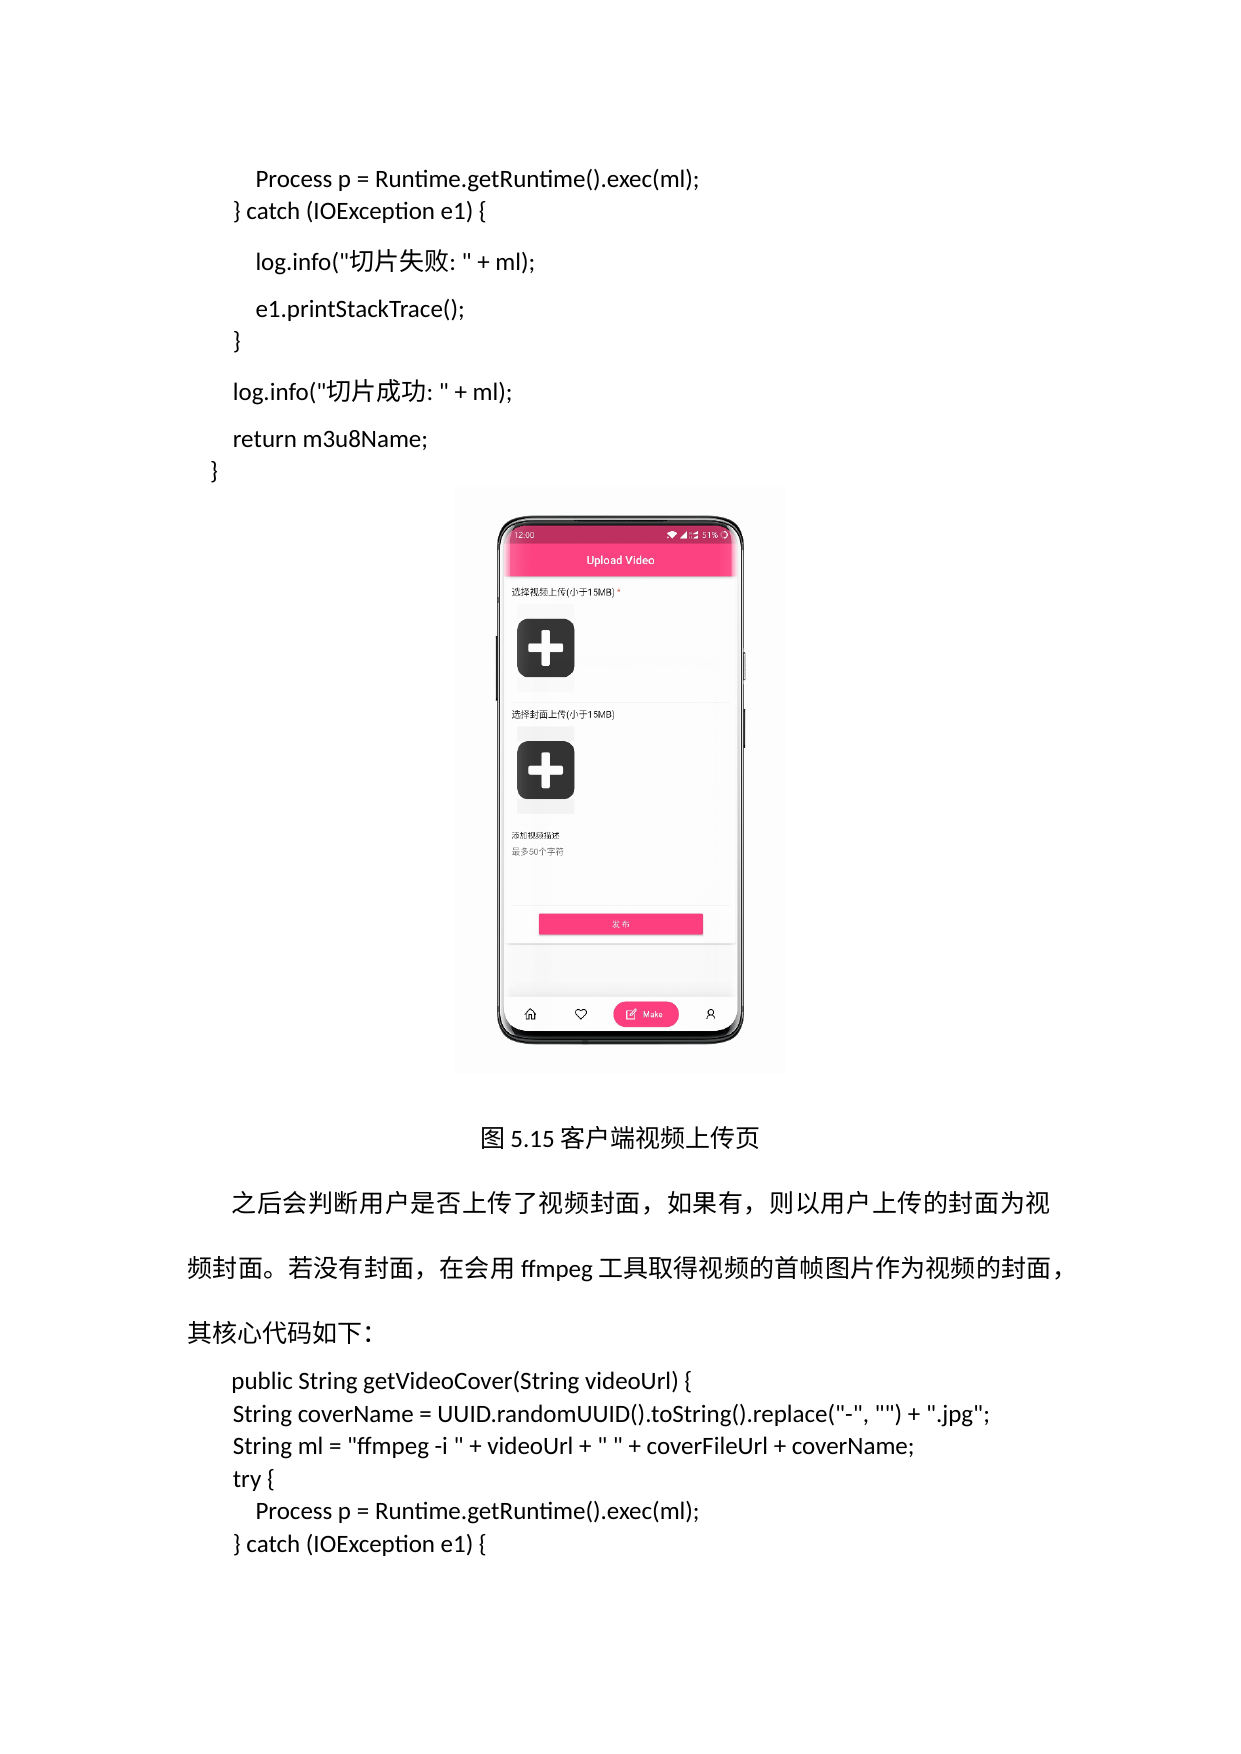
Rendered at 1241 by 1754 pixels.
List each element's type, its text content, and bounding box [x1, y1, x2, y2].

text } [187, 454, 1053, 487]
text String ml = "ffmpeg -i " + videoUrl + " " + coverFileUrl + coverName; [187, 1429, 1053, 1462]
picture [455, 487, 786, 1074]
text String coverName = UUID.randomUUID().toString().replace("-", "") + ".jpg"; [187, 1397, 1053, 1429]
text return m3u8Name; [187, 422, 1053, 454]
text log.info("切片成功: " + ml); [187, 357, 1053, 422]
text Process p = Runtime.getRuntime().exec(ml); [187, 1494, 1053, 1527]
text } [187, 324, 1053, 357]
text 图5.15 客户端视频上传页 [187, 1104, 1053, 1169]
text } catch (IOException e1) { [187, 1527, 1053, 1559]
text } catch (IOException e1) { [187, 194, 1053, 227]
text 之后会判断用户是否上传了视频封面，如果有，则以用户上传的封面为视频封面。若没有封面，在会用ffmpeg工具取得视频的首帧图片作为视频的封面，其核心代码如下： [187, 1169, 1053, 1364]
text try { [187, 1462, 1053, 1494]
text log.info("切片失败: " + ml); [187, 227, 1053, 292]
text public String getVideoCover(String videoUrl) { [187, 1364, 1053, 1397]
text Process p = Runtime.getRuntime().exec(ml); [187, 162, 1053, 194]
text e1.printStackTrace(); [187, 292, 1053, 324]
